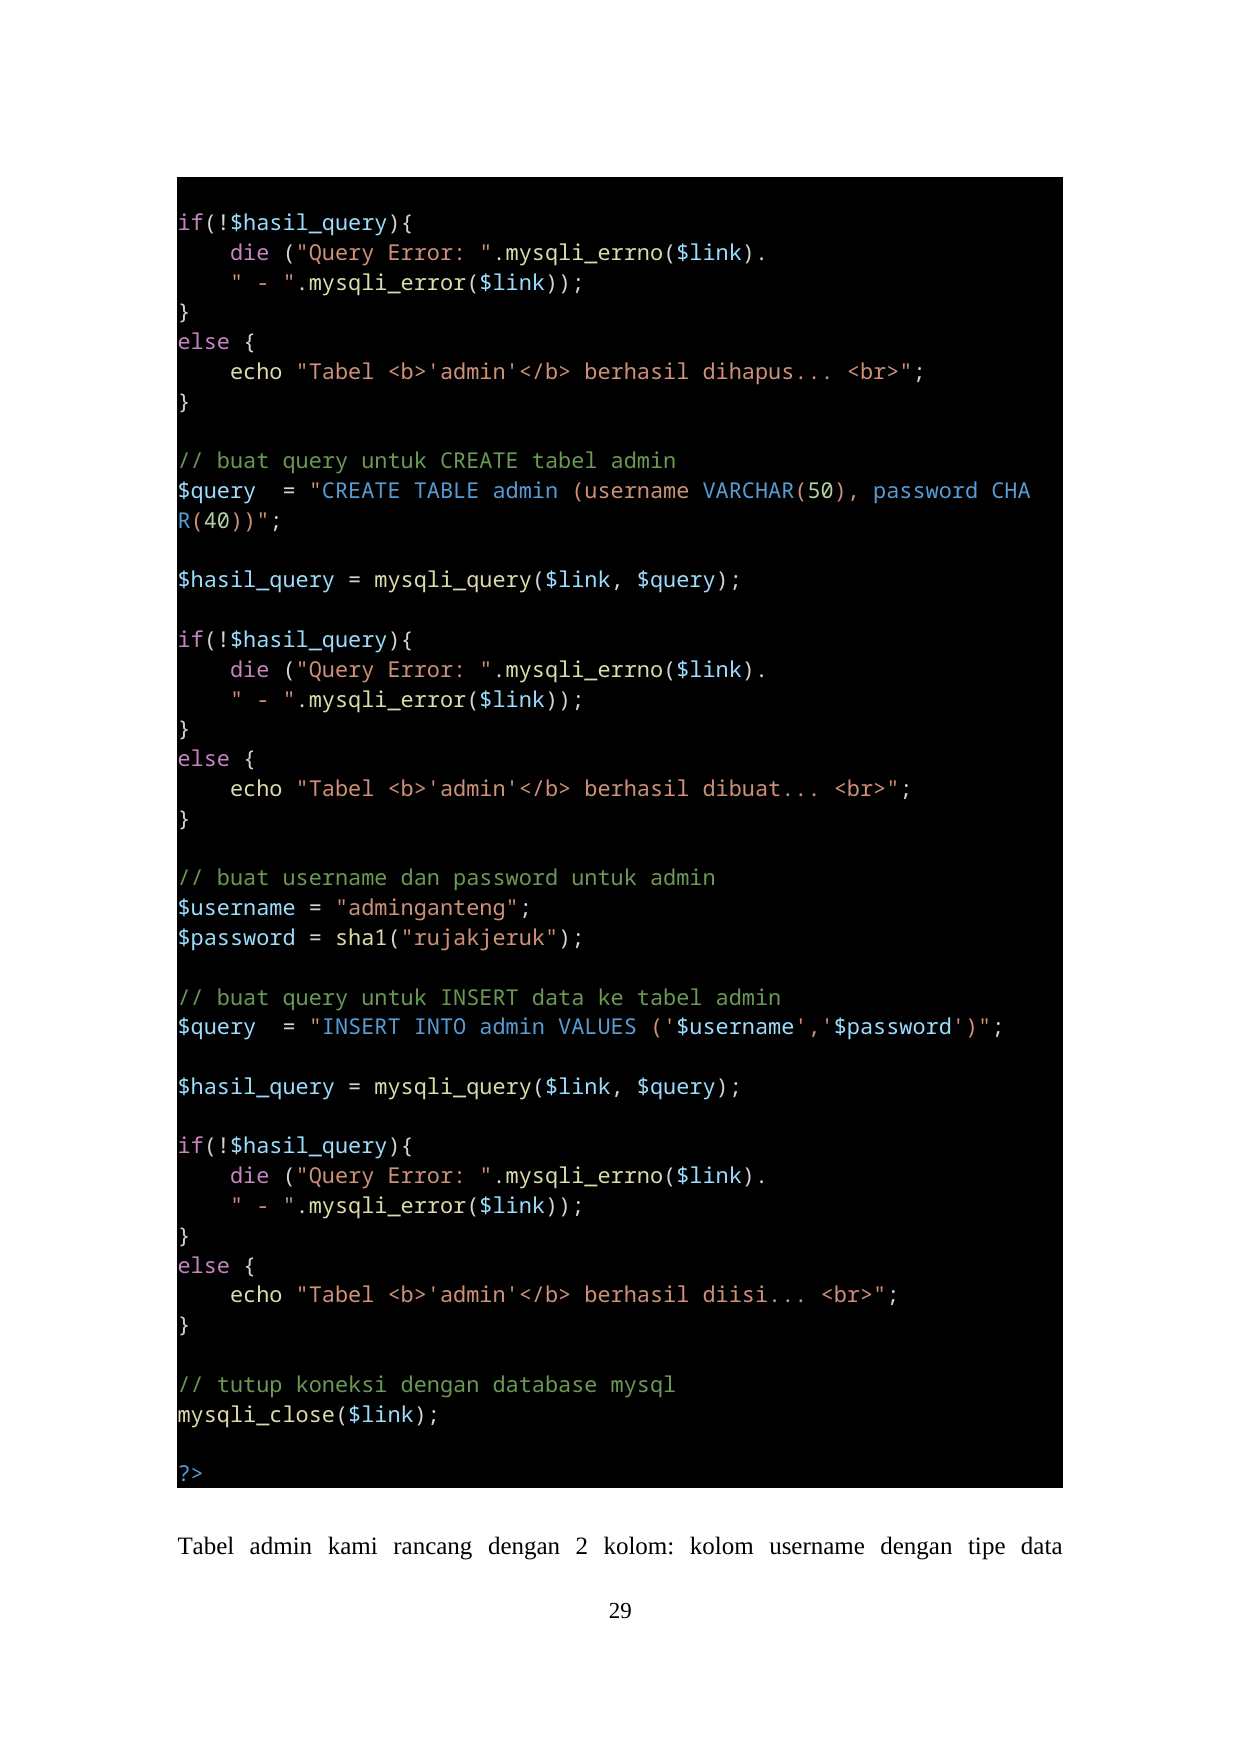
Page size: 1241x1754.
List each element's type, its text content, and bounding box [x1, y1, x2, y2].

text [177, 1531, 1063, 1560]
text echo "Tabel <b>'admin'</b> berhasil diisi... <br>"; [177, 1279, 1063, 1309]
text } [177, 803, 1063, 833]
text else { [177, 326, 1063, 356]
text if(!$hasil_query){ [177, 207, 1063, 237]
text die ("Query Error: ".mysqli_errno($link). [177, 654, 1063, 684]
text if(!$hasil_query){ [177, 1131, 1063, 1160]
text $password = sha1("rujakjeruk"); [177, 922, 1063, 952]
text $username = "adminganteng"; [177, 892, 1063, 922]
text $hasil_query = mysqli_query($link, $query); [177, 1071, 1063, 1101]
text " - ".mysqli_error($link)); [177, 1190, 1063, 1220]
text die ("Query Error: ".mysqli_errno($link). [177, 237, 1063, 267]
text // tutup koneksi dengan database mysql [177, 1369, 1063, 1399]
text } [177, 386, 1063, 416]
text } [177, 1220, 1063, 1250]
text // buat query untuk INSERT data ke tabel admin [177, 982, 1063, 1011]
text " - ".mysqli_error($link)); [177, 684, 1063, 713]
text echo "Tabel <b>'admin'</b> berhasil dibuat... <br>"; [177, 773, 1063, 803]
text // buat query untuk CREATE tabel admin [177, 445, 1063, 475]
text ?> [177, 1458, 1063, 1488]
text else { [177, 743, 1063, 773]
text $query = "INSERT INTO admin VALUES ('$username','$password')"; [177, 1011, 1063, 1041]
text else { [177, 1250, 1063, 1279]
text mysqli_close($link); [177, 1399, 1063, 1428]
text die ("Query Error: ".mysqli_errno($link). [177, 1160, 1063, 1190]
text if(!$hasil_query){ [177, 624, 1063, 654]
text // buat username dan password untuk admin [177, 862, 1063, 892]
text } [177, 1309, 1063, 1339]
text " - ".mysqli_error($link)); [177, 267, 1063, 296]
text echo "Tabel <b>'admin'</b> berhasil dihapus... <br>"; [177, 356, 1063, 386]
text $hasil_query = mysqli_query($link, $query); [177, 564, 1063, 594]
text } [177, 296, 1063, 326]
text $query = "CREATE TABLE admin (username VARCHAR(50), password CHAR(40))"; [177, 475, 1063, 535]
text } [177, 713, 1063, 743]
